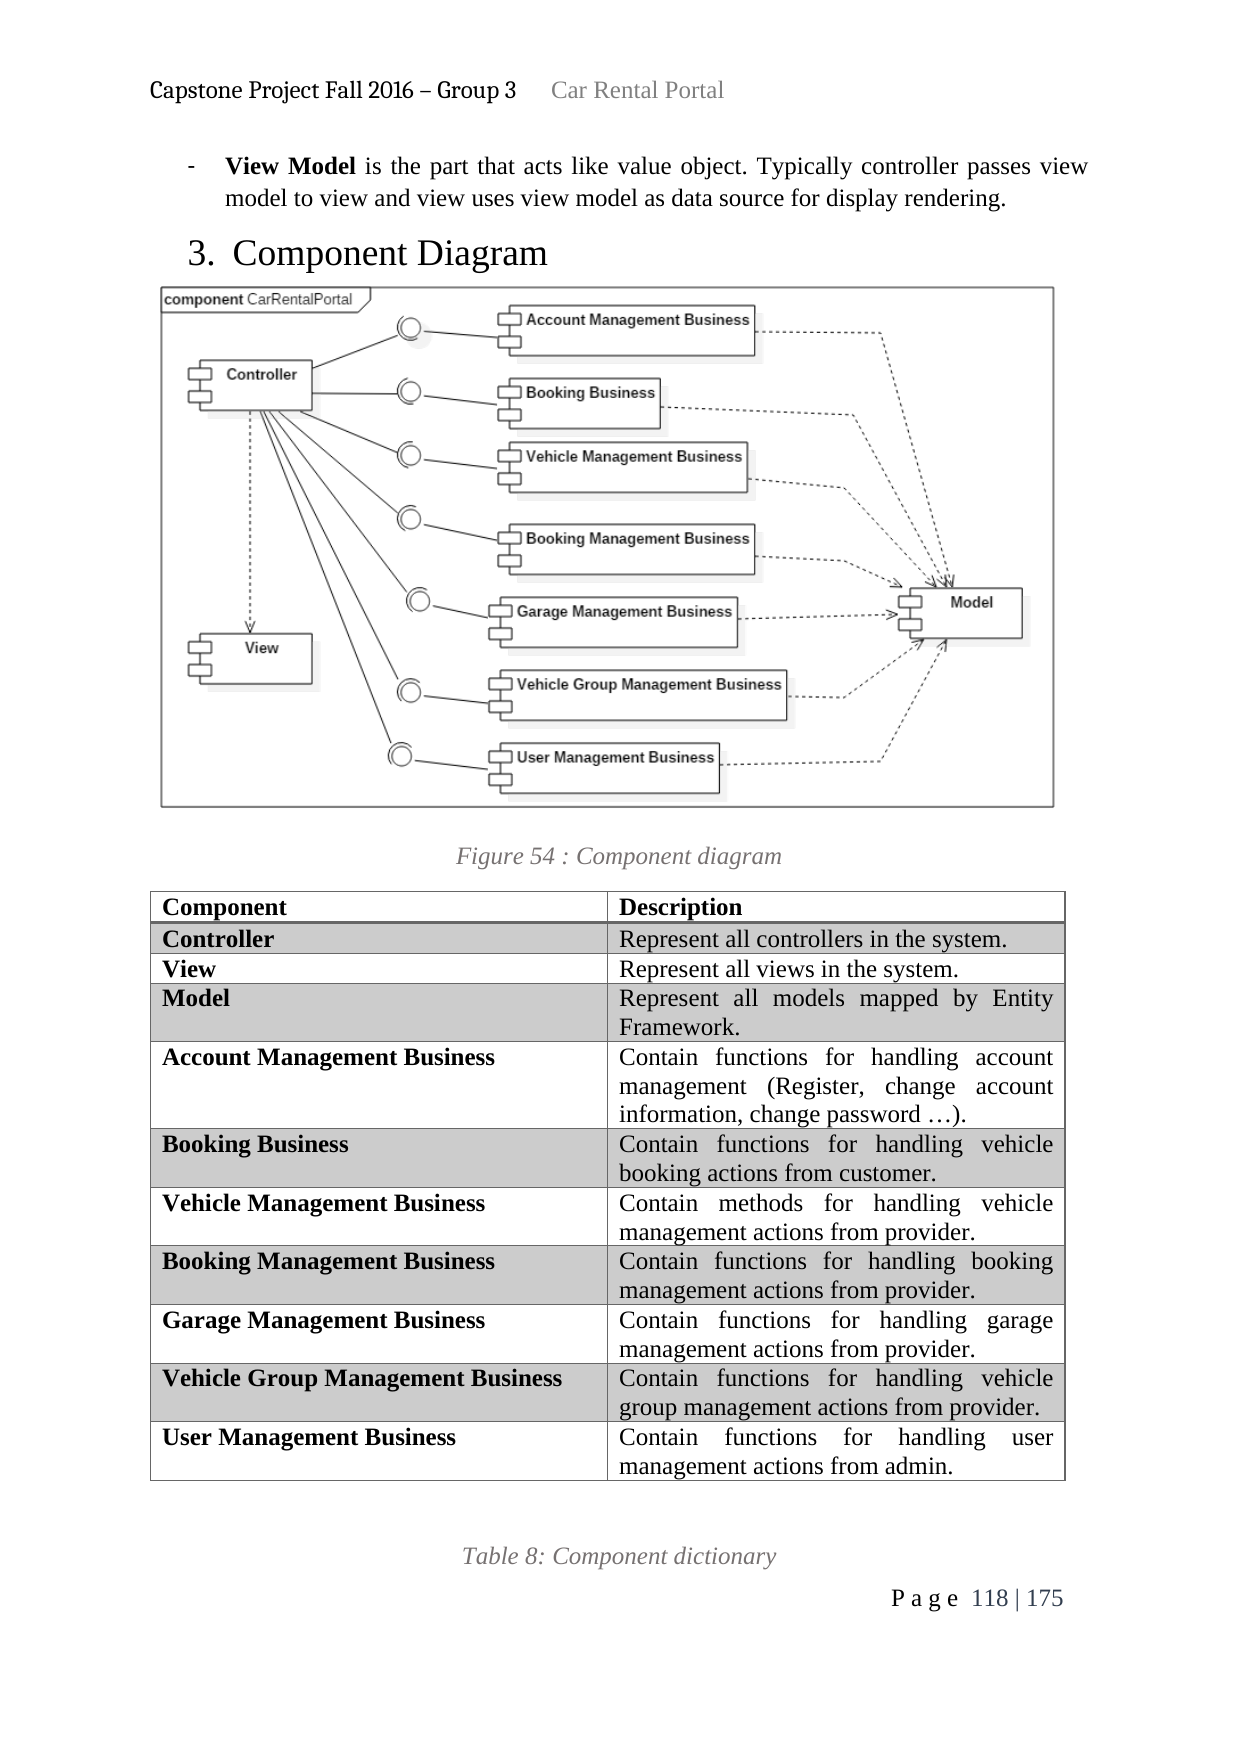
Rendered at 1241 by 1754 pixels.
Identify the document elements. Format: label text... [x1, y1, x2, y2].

table_cell Garage Management Business [151, 1305, 607, 1362]
subtitle Component Diagram [187, 231, 1090, 274]
list View Model is the part that acts like value object. Typically controller passes view model to view and view uses view model as data source for display rendering. [187, 150, 1090, 212]
picture [150, 276, 1065, 823]
table_cell Represent all models mapped by Entity Framework. [608, 984, 1064, 1041]
table_header Description [608, 892, 1064, 921]
table_cell Contain functions for handling garage management actions from provider. [608, 1305, 1064, 1362]
table_header Component [151, 892, 607, 921]
table_cell Vehicle Group Management Business [151, 1364, 607, 1421]
table_cell View [151, 954, 607, 982]
table_cell Contain functions for handling vehicle group management actions from provider. [608, 1364, 1064, 1421]
table_cell Vehicle Management Business [151, 1188, 607, 1245]
text Figure 54 : Component diagram [150, 841, 1090, 870]
table_cell User Management Business [151, 1422, 607, 1479]
table_cell Controller [151, 924, 607, 953]
table_cell Booking Management Business [151, 1246, 607, 1304]
table_cell Booking Business [151, 1129, 607, 1187]
table_cell Contain functions for handling vehicle booking actions from customer. [608, 1129, 1064, 1187]
table_cell Contain functions for handling booking management actions from provider. [608, 1246, 1064, 1304]
table_cell Contain methods for handling vehicle management actions from provider. [608, 1188, 1064, 1245]
table_cell Represent all views in the system. [608, 954, 1064, 982]
text Table 8: Component dictionary [150, 1541, 1090, 1569]
table_cell Model [151, 984, 607, 1041]
table_cell Represent all controllers in the system. [608, 924, 1064, 953]
table_cell Contain functions for handling user management actions from admin. [608, 1422, 1064, 1479]
table_cell Account Management Business [151, 1042, 607, 1128]
table_cell Contain functions for handling account management (Register, change account information, change password …). [608, 1042, 1064, 1128]
